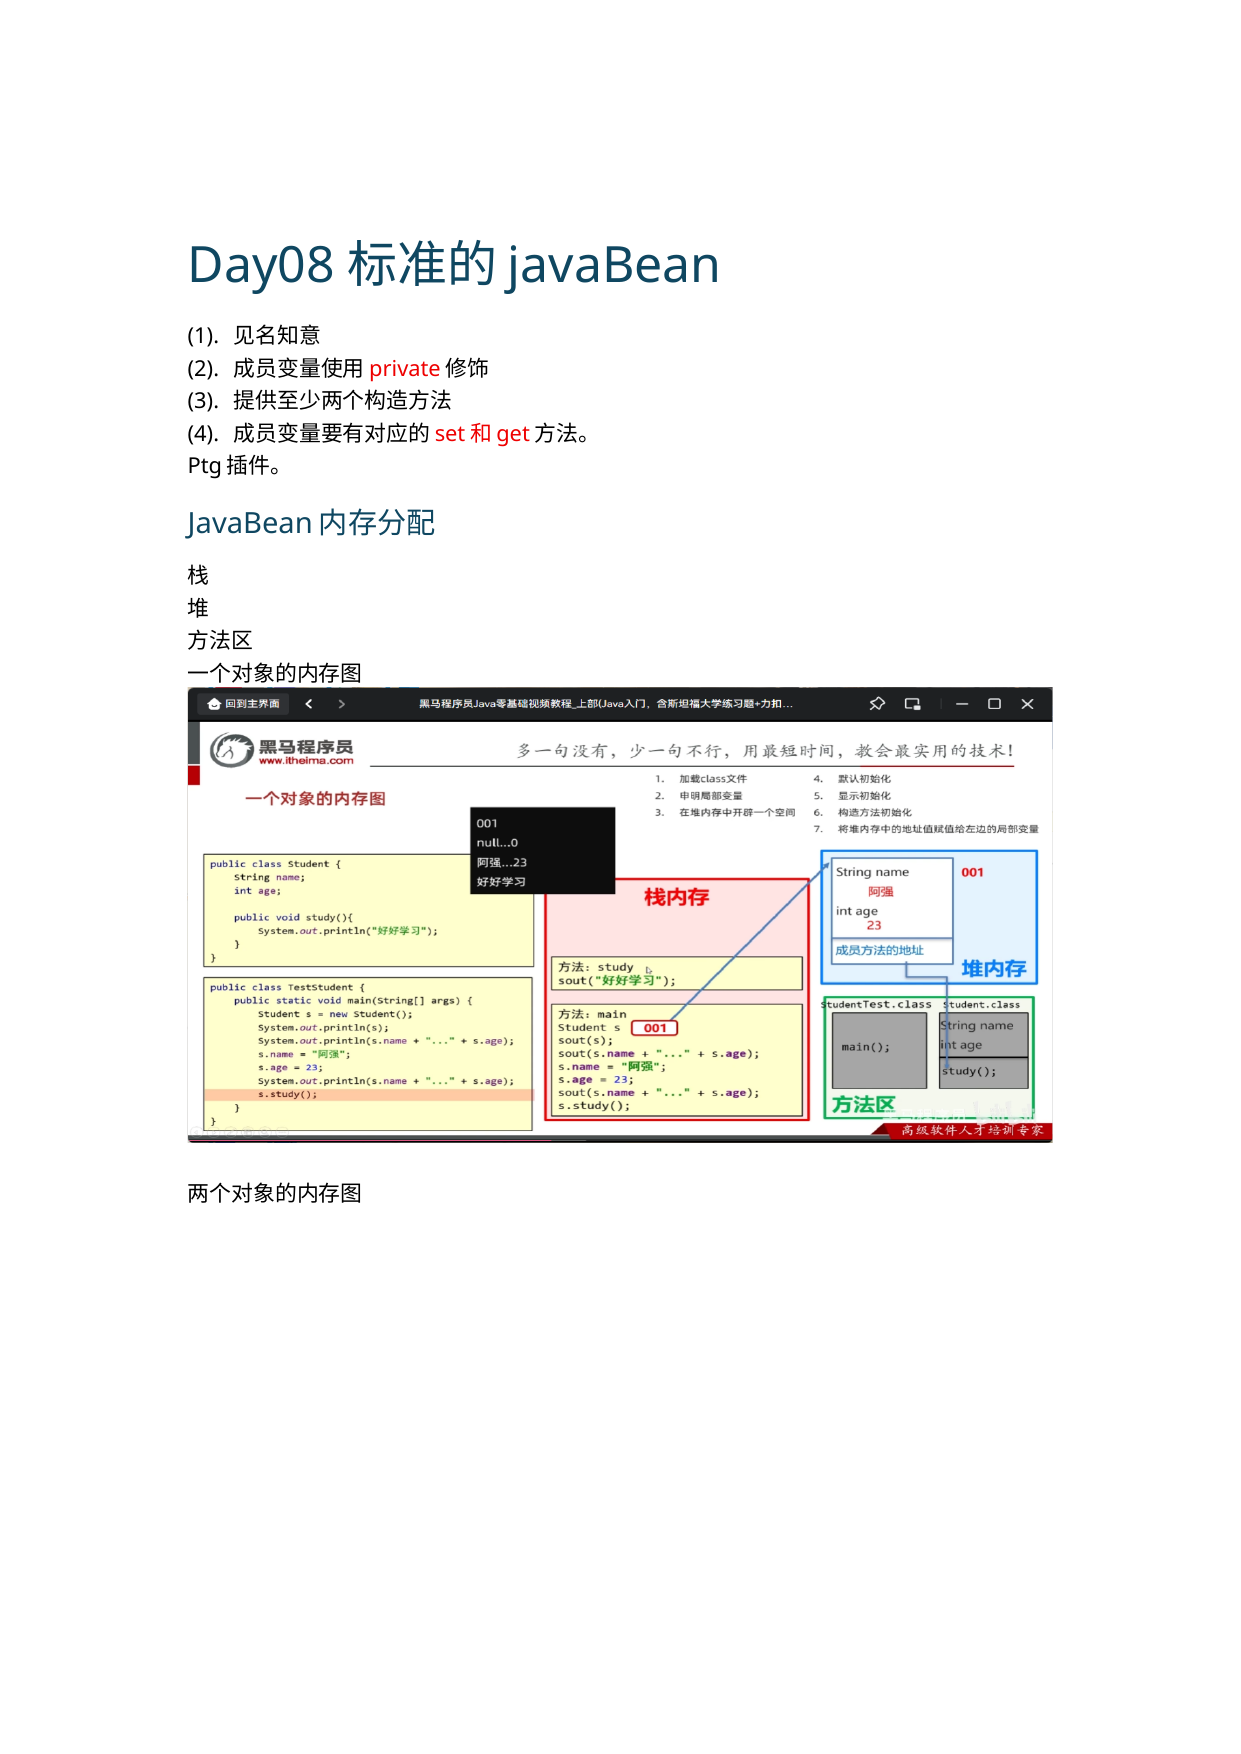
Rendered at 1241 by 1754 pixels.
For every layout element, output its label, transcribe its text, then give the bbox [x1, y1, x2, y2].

subtitle Day08 标准的javaBean [187, 212, 1053, 309]
list 提供至少两个构造方法 [187, 383, 1053, 415]
picture [187, 687, 1053, 1143]
text 堆 [187, 590, 1053, 623]
text 一个对象的内存图 [187, 655, 1053, 687]
list 成员变量要有对应的set和get方法。 [187, 415, 1053, 448]
text 两个对象的内存图 [187, 1175, 1053, 1208]
list 见名知意 [187, 318, 1053, 350]
text Ptg插件。 [187, 448, 1053, 480]
list 成员变量使用private修饰 [187, 350, 1053, 383]
text 方法区 [187, 623, 1053, 655]
text 栈 [187, 558, 1053, 590]
subtitle JavaBean内存分配 [187, 489, 1053, 554]
